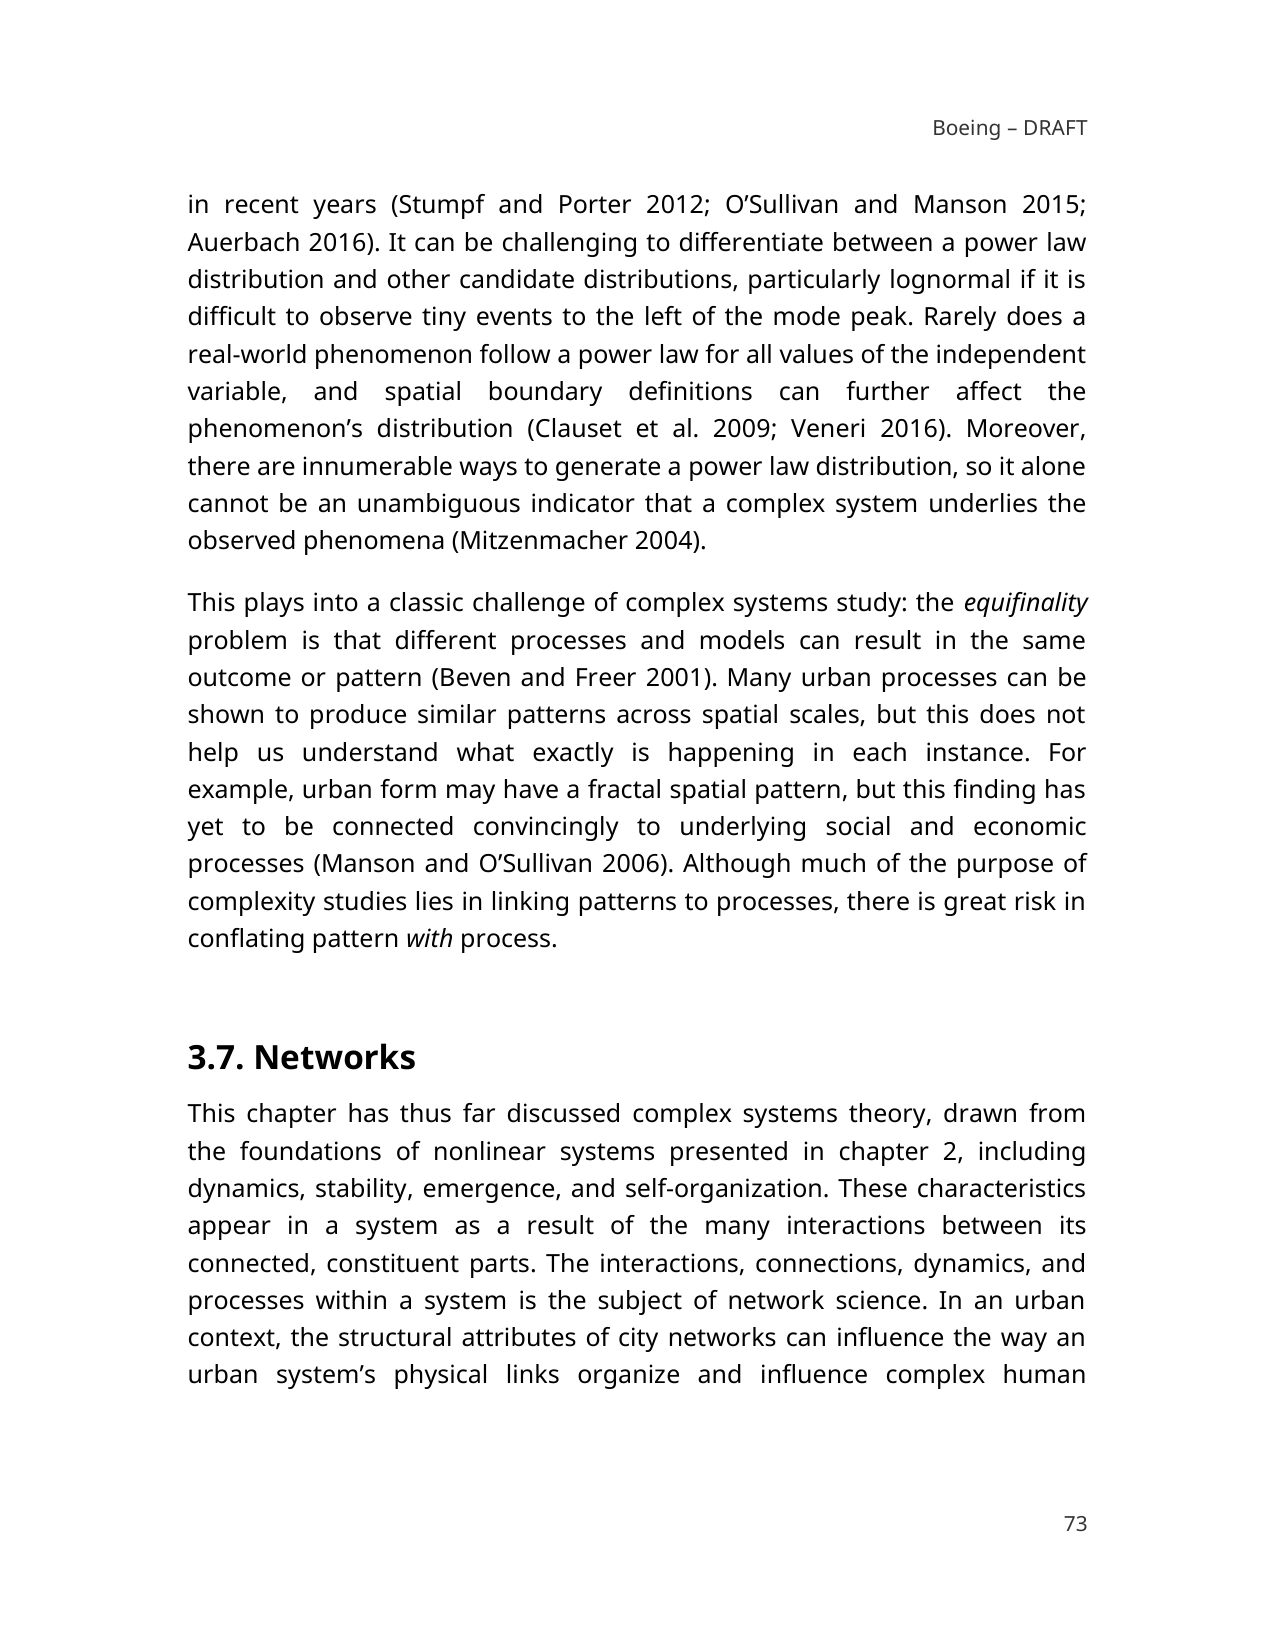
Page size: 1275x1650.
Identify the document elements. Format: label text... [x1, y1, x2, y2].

subtitle Networks [187, 1033, 1087, 1079]
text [187, 187, 1087, 557]
text This plays into a classic challenge of complex systems study: the equifinality problem is that different processes and models can result in the same outcome or pattern (Beven and Freer 2001). Many urban processes can be shown to produce similar patterns across spatial scales, but this does not help us understand what exactly is happening in each instance. For example, urban form may have a fractal spatial pattern, but this finding has yet to be connected convincingly to underlying social and economic processes (Manson and O’Sullivan 2006). Although much of the purpose of complexity studies lies in linking patterns to processes, there is great risk in conflating pattern with process. [187, 585, 1087, 955]
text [187, 1096, 1087, 1391]
